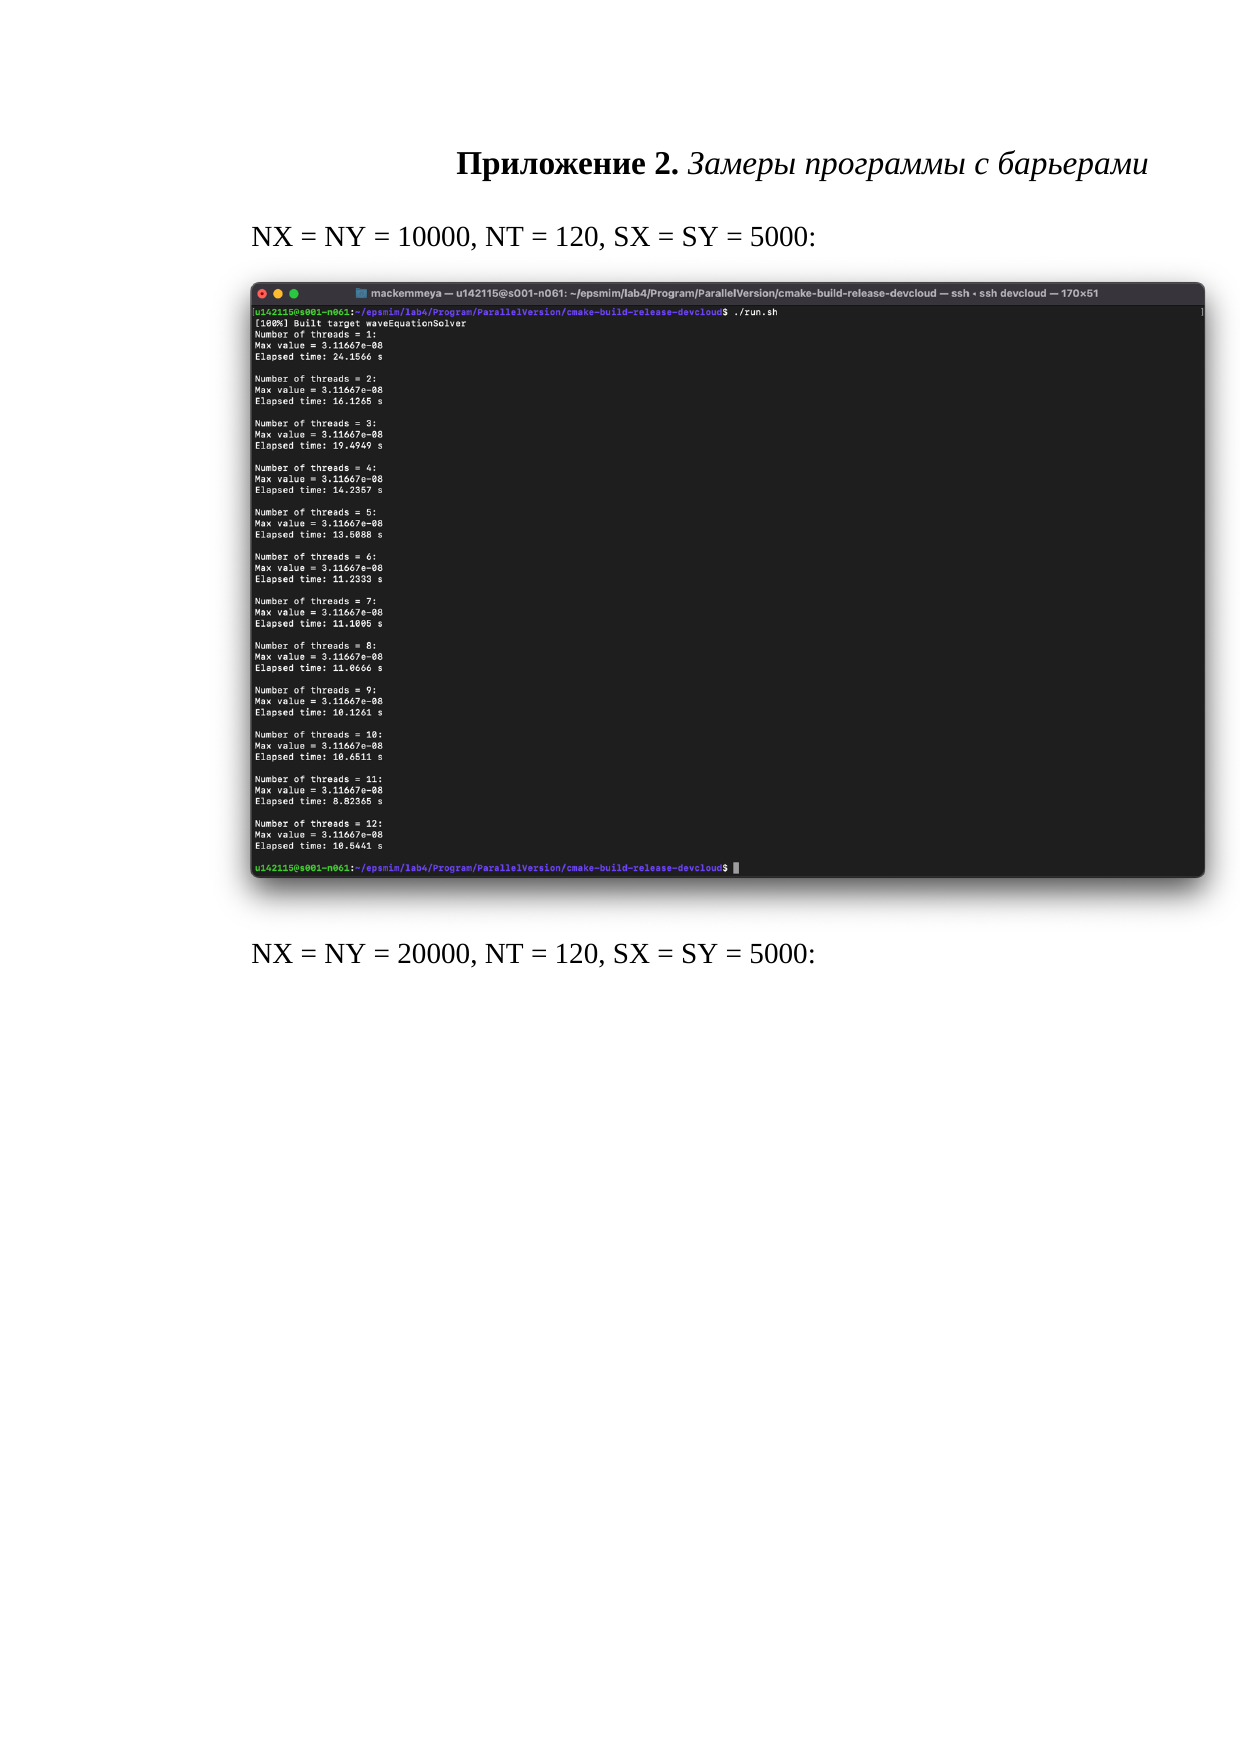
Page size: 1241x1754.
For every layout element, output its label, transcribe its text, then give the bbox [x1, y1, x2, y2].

picture [206, 252, 1241, 936]
text NX = NY = 20000, NT = 120, SX = SY = 5000: [192, 936, 1152, 969]
subtitle Приложение 2. Замеры программы с барьерами [177, 143, 1152, 181]
text NX = NY = 10000, NT = 120, SX = SY = 5000: [192, 219, 1152, 252]
